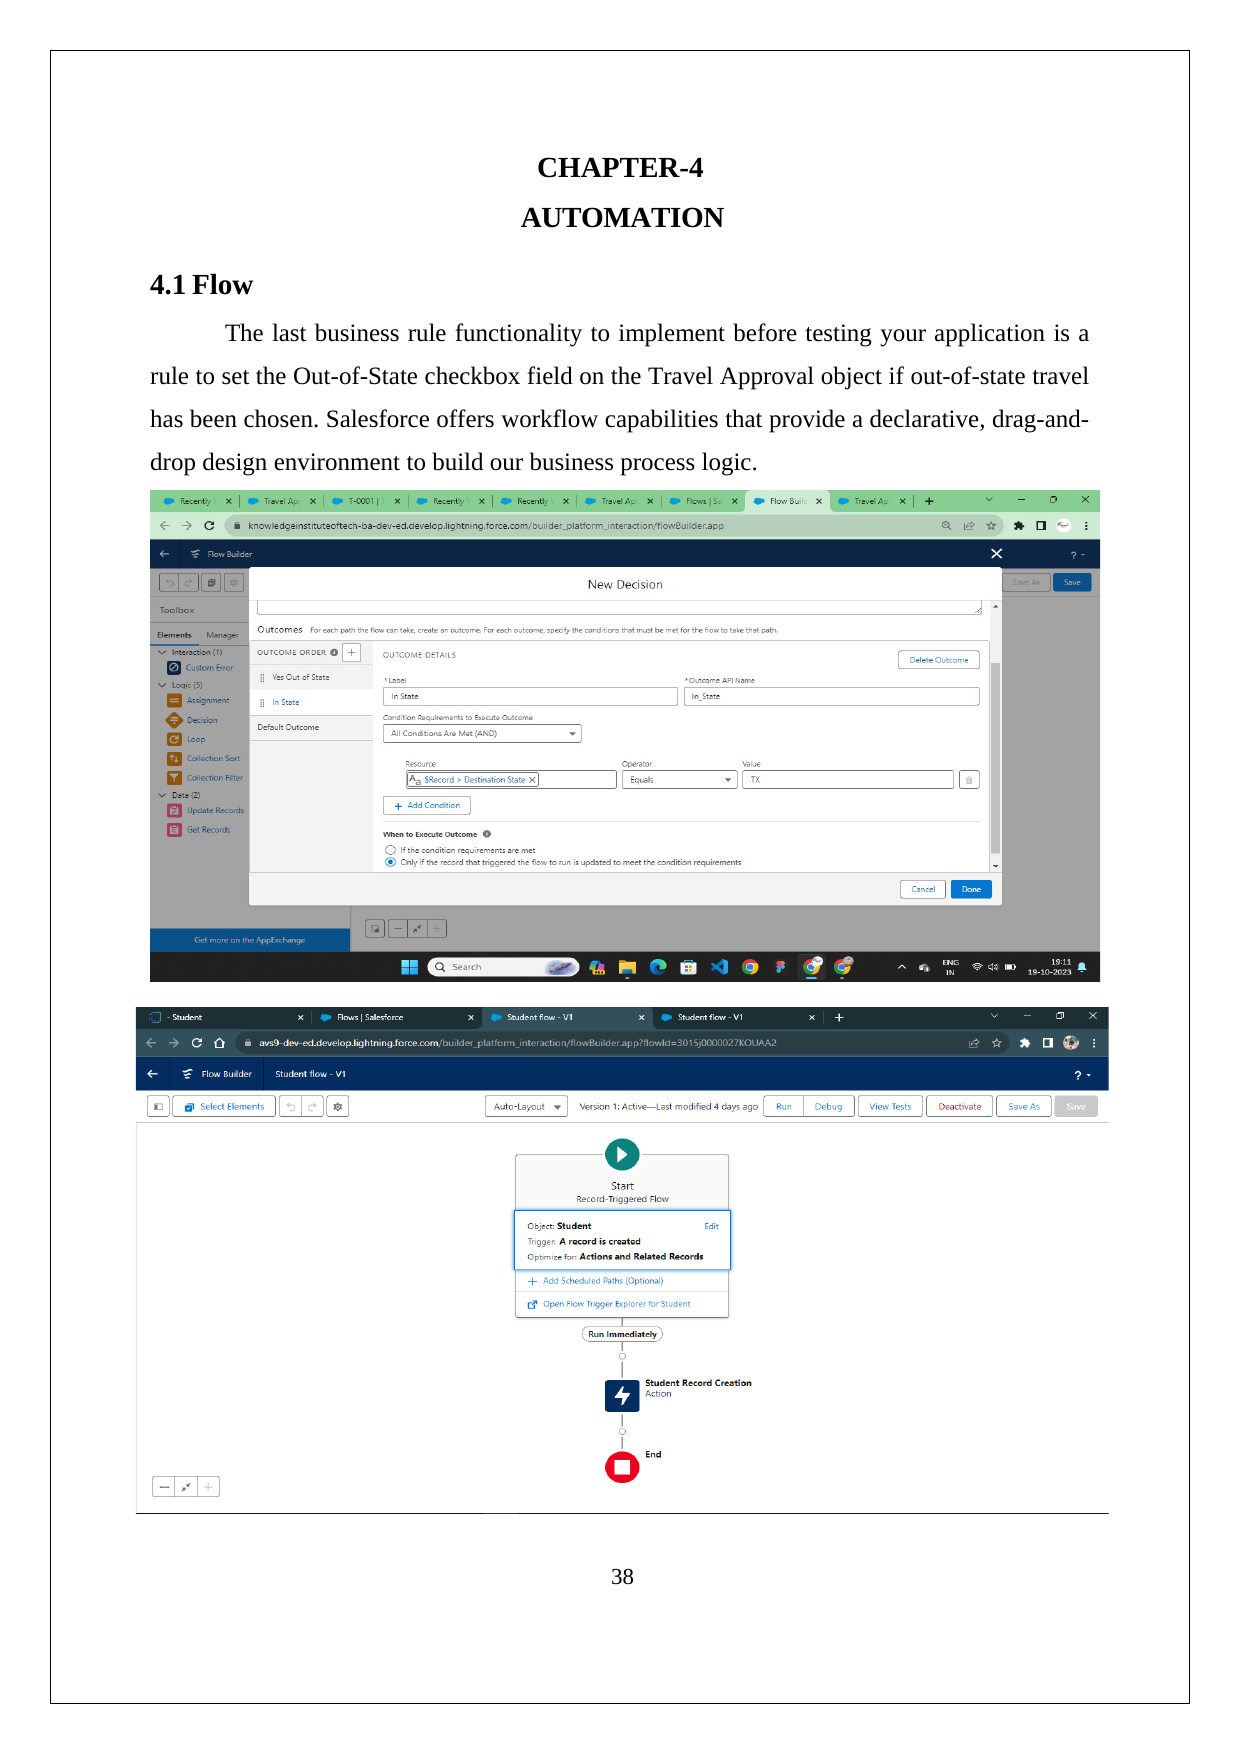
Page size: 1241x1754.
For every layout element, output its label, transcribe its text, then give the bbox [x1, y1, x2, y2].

subtitle CHAPTER-4 AUTOMATION [516, 150, 725, 234]
list Flow [150, 267, 1182, 301]
picture [135, 1007, 1109, 1514]
picture [150, 490, 1100, 982]
text The last business rule functionality to implement before testing your application is a rule to set the Out-of-State checkbox field on the Travel Approval object if out-of-state travel has been chosen. Salesforce offers workflow capabilities that provide a declarative, drag-and- drop design environment to build our business process logic. [150, 318, 1090, 476]
